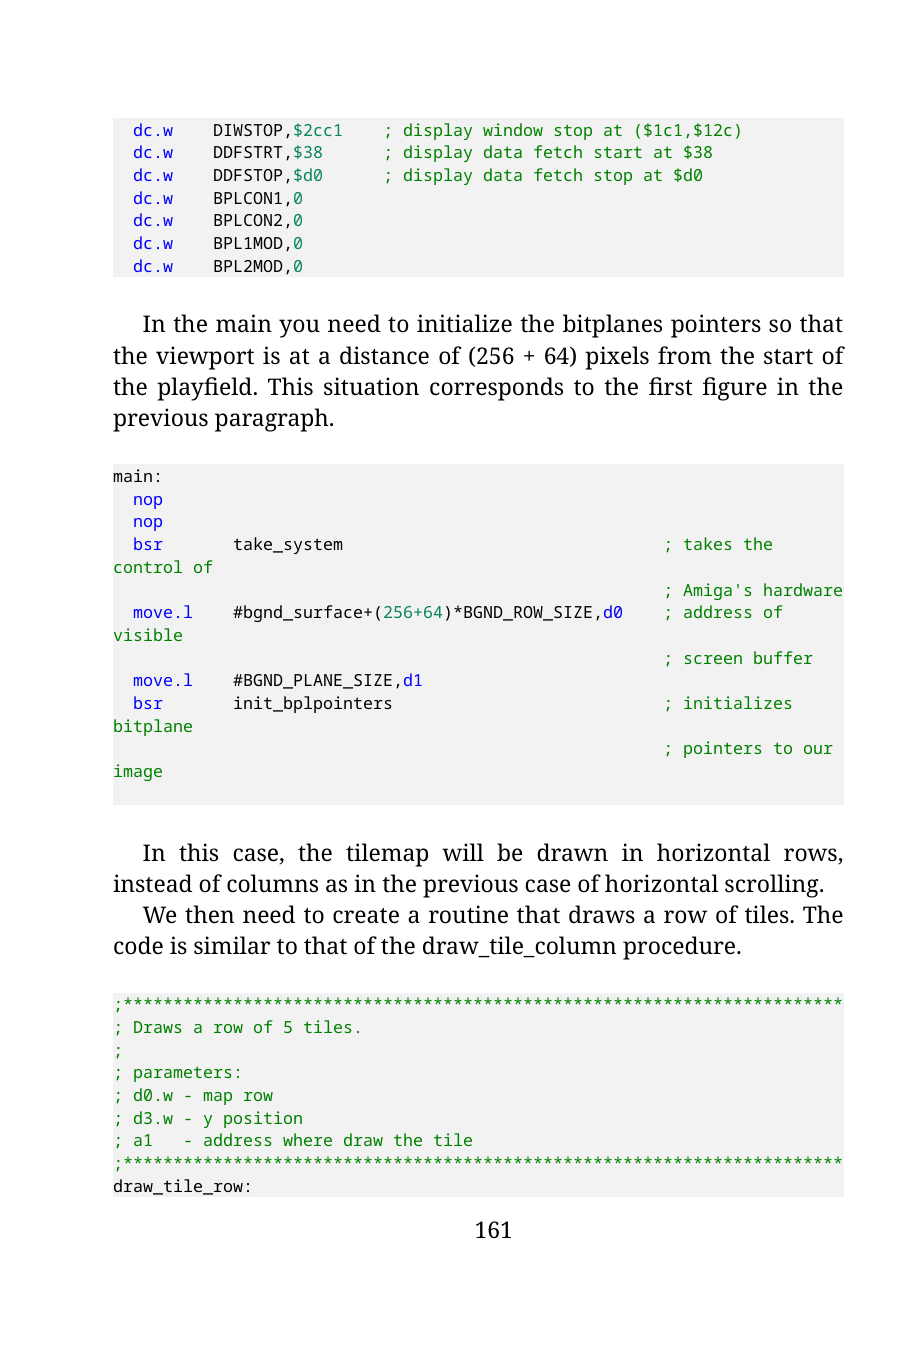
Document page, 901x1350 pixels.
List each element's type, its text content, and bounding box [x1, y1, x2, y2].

text move.l #bgnd_surface+(256+64)*BGND_ROW_SIZE,d0 ; address of visible [113, 601, 844, 646]
text ; screen buffer [113, 646, 844, 669]
text ;************************************************************************ [113, 993, 844, 1015]
text ; d3.w - y position [113, 1106, 844, 1129]
text main: [113, 464, 844, 487]
text nop [113, 487, 844, 510]
text ; parameters: [113, 1061, 844, 1083]
text dc.w DIWSTOP,$2cc1 ; display window stop at ($1c1,$12c) [113, 118, 844, 141]
text ; a1 - address where draw the tile [113, 1129, 844, 1152]
text dc.w BPLCON1,0 [113, 186, 844, 209]
text move.l #BGND_PLANE_SIZE,d1 [113, 669, 844, 692]
text dc.w BPL1MOD,0 [113, 232, 844, 254]
text nop [113, 510, 844, 533]
text dc.w DDFSTRT,$38 ; display data fetch start at $38 [113, 141, 844, 163]
text In this case, the tilemap will be drawn in horizontal rows, instead of columns as in the previous case of horizontal scrolling. [113, 836, 844, 899]
text bsr take_system ; takes the control of [113, 533, 844, 578]
text dc.w BPL2MOD,0 [113, 254, 844, 277]
text ; [113, 1038, 844, 1061]
text ; Draws a row of 5 tiles. [113, 1015, 844, 1038]
text ;************************************************************************ [113, 1152, 844, 1174]
text draw_tile_row: [113, 1174, 844, 1197]
text ; Amiga's hardware [113, 578, 844, 601]
text dc.w BPLCON2,0 [113, 209, 844, 232]
text ; pointers to our image [113, 737, 844, 782]
text ; d0.w - map row [113, 1083, 844, 1106]
text In the main you need to initialize the bitplanes pointers so that the viewport is at a distance of (256 + 64) pixels from the start of the playfield. This situation corresponds to the first figure in the previous paragraph. [113, 308, 844, 433]
text bsr init_bplpointers ; initializes bitplane [113, 692, 844, 737]
text We then need to create a routine that draws a row of tiles. The code is similar to that of the draw_tile_column procedure. [113, 899, 844, 961]
text dc.w DDFSTOP,$d0 ; display data fetch stop at $d0 [113, 163, 844, 186]
